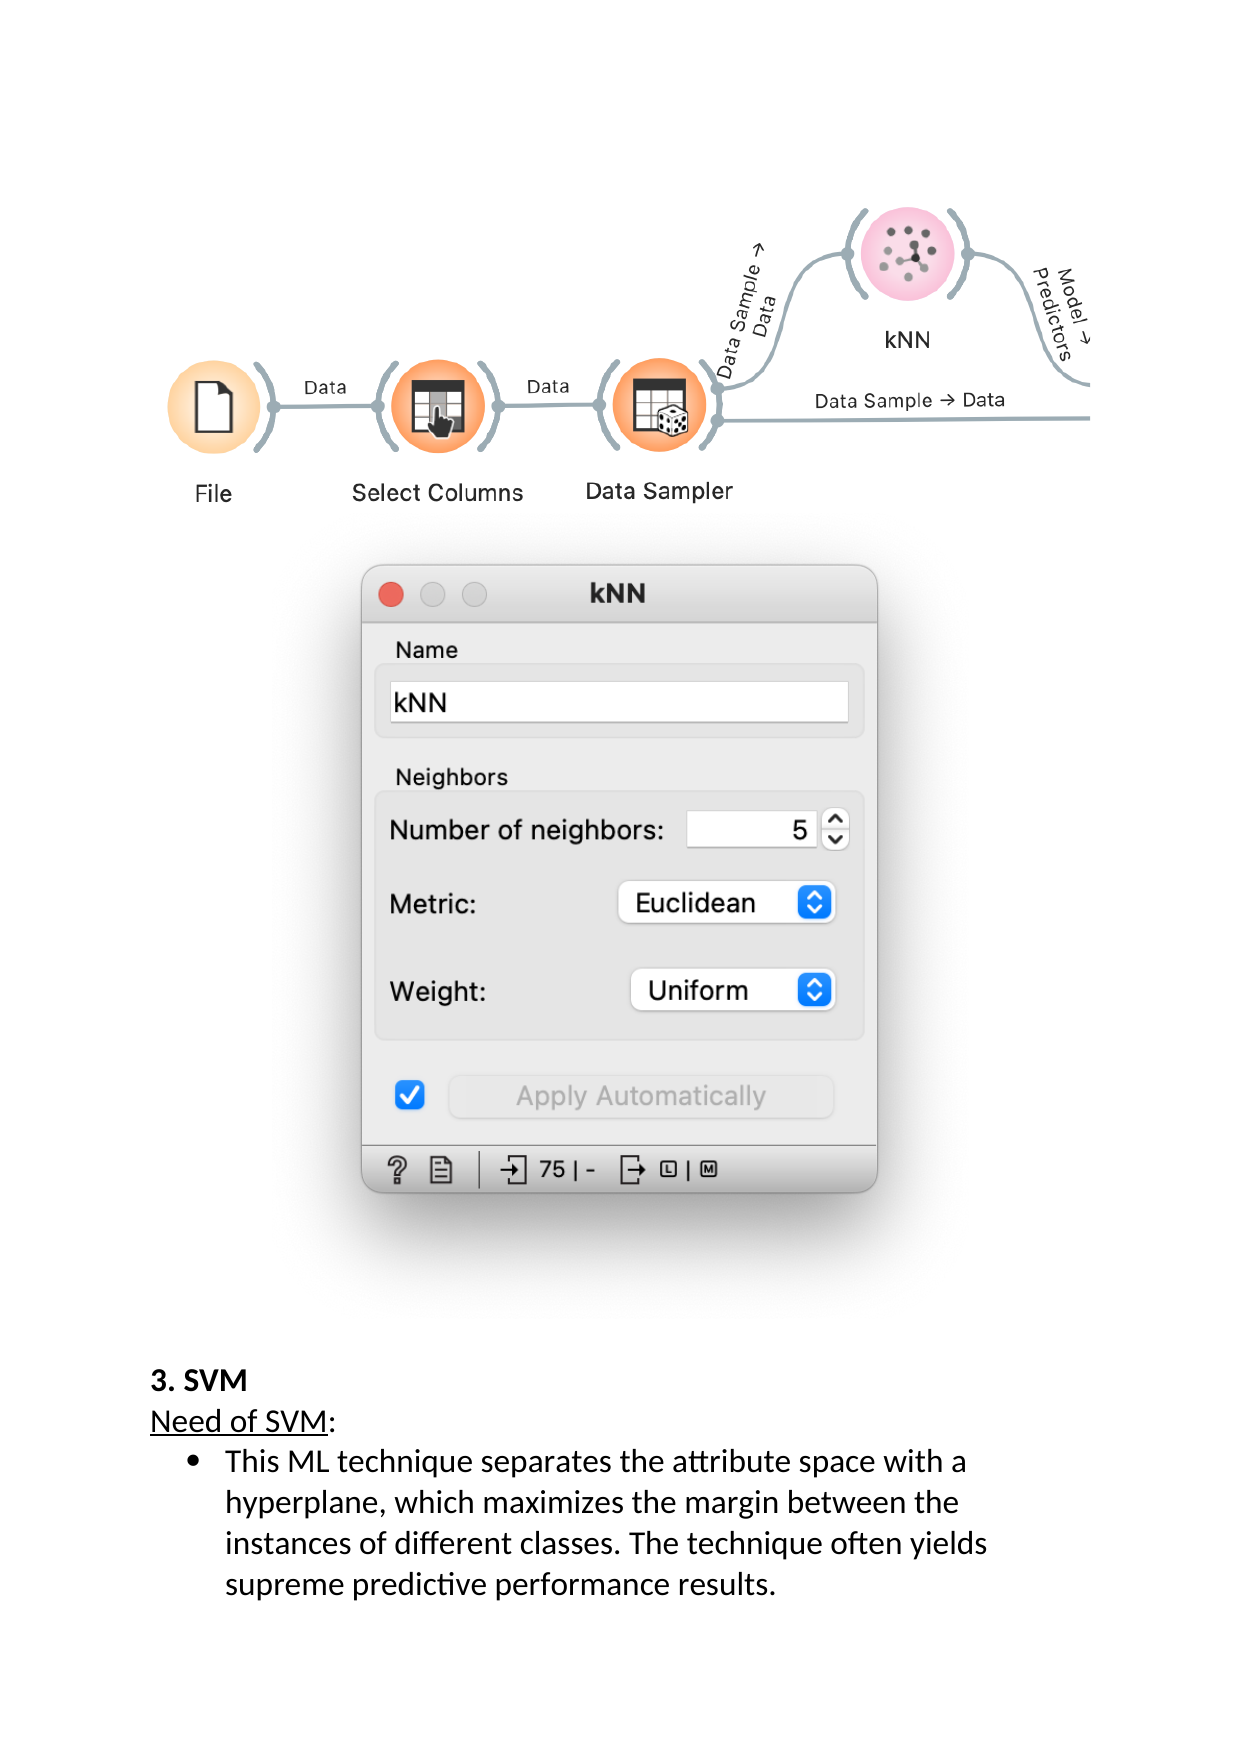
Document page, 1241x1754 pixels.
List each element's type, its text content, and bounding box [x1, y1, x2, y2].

list This ML technique separates the attribute space with a hyperplane, which maximizes the margin between the instances of different classes. The technique often yields supreme predictive performance results. [187, 1440, 1090, 1603]
picture [150, 190, 1091, 1319]
text 3. SVM [150, 1359, 1090, 1400]
text Need of SVM: [150, 1400, 1090, 1440]
